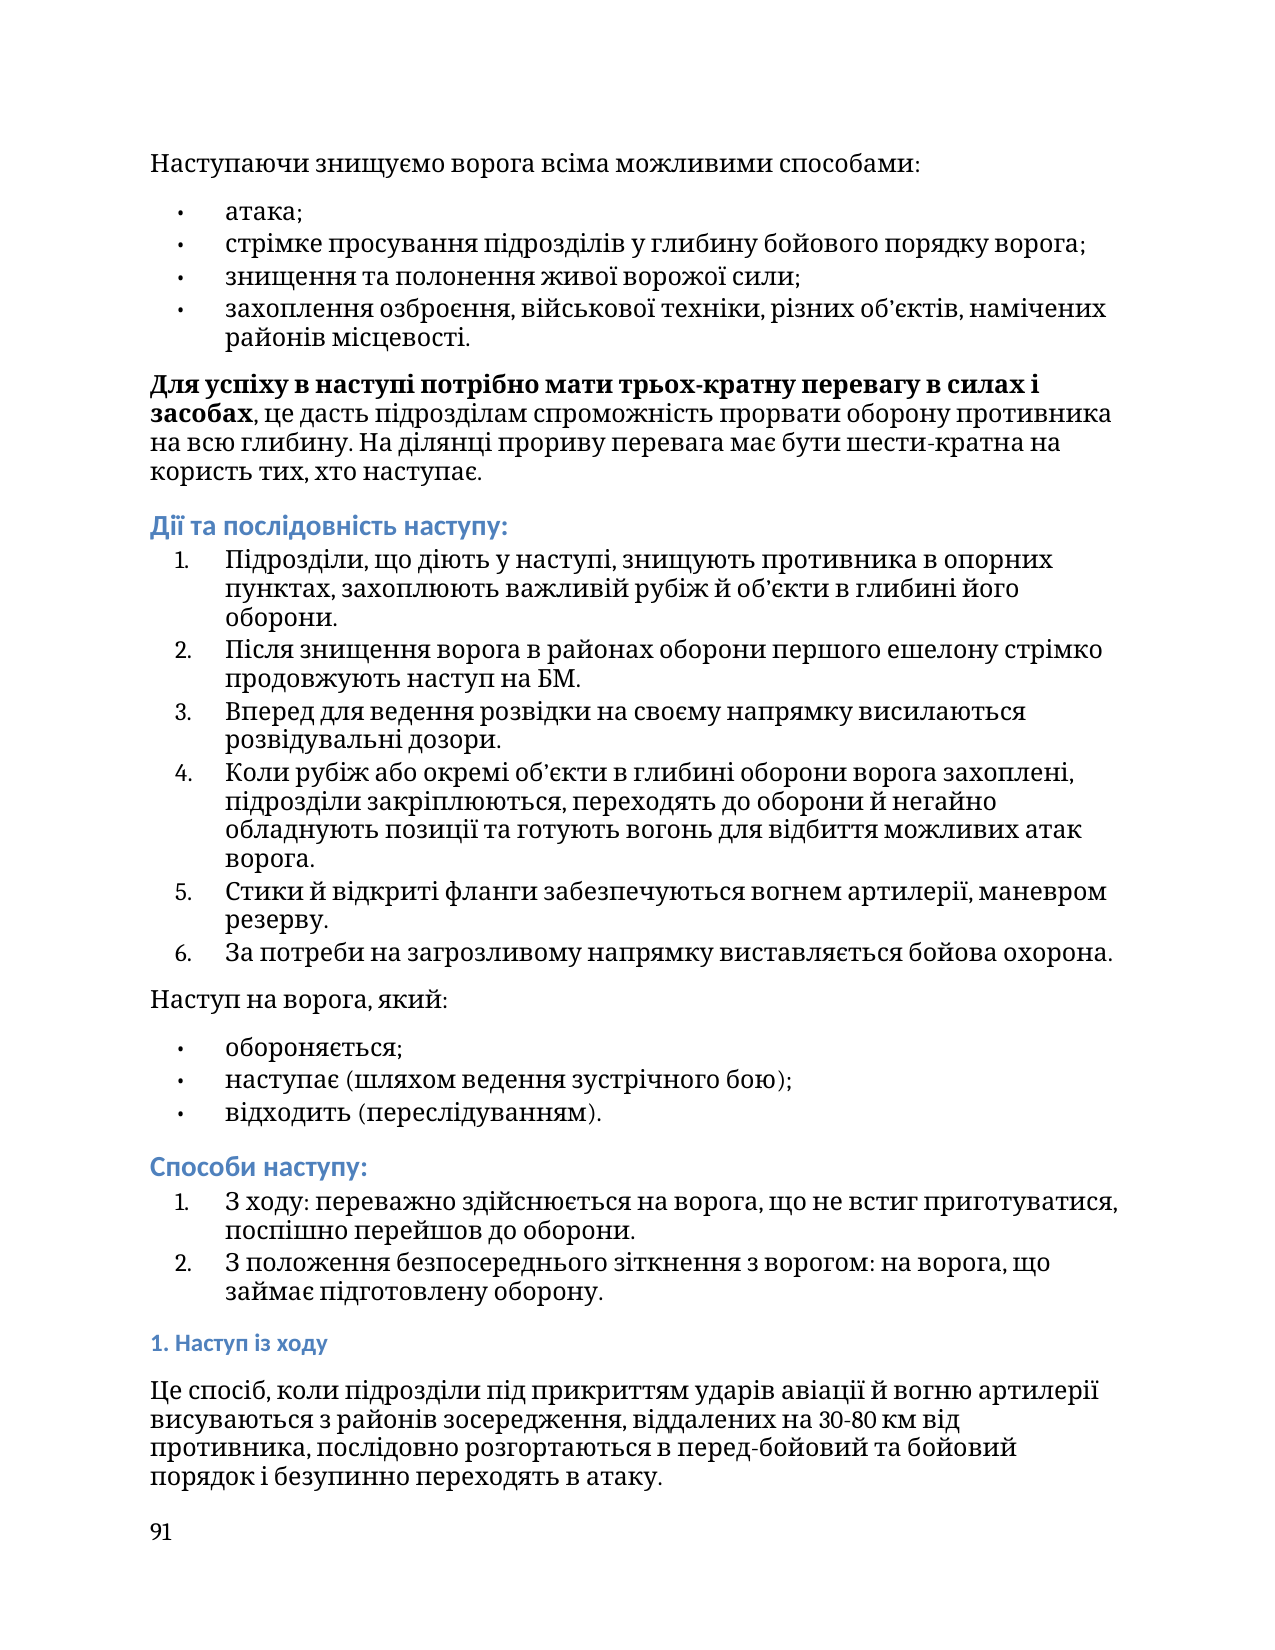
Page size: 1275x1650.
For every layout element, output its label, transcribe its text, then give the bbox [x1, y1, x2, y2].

list знищення та полонення живої ворожої сили; [175, 262, 1125, 291]
list Підрозділи, що діють у наступі, знищують противника в опорних пунктах, захоплюють важливій рубіж й об’єкти в глибині його оборони. [175, 546, 1125, 633]
list захоплення озброєння, військової техніки, різних об’єктів, намічених районів місцевості. [175, 295, 1125, 352]
text Наступ на ворога, який: [150, 986, 1125, 1015]
subtitle Способи наступу: [150, 1148, 1125, 1184]
list атака; [175, 197, 1125, 226]
list Вперед для ведення розвідки на своєму напрямку висилаються розвідувальні дозори. [175, 698, 1125, 755]
list відходить (переслідуванням). [175, 1099, 1125, 1128]
list З ходу: переважно здійснюється на ворога, що не встиг приготуватися, поспішно перейшов до оборони. [175, 1188, 1125, 1245]
subtitle Дії та послідовність наступу: [150, 507, 1125, 543]
list Стики й відкриті фланги забезпечуються вогнем артилерії, маневром резерву. [175, 878, 1125, 935]
text Для успіху в наступі потрібно мати трьох-кратну перевагу в силах і засобах, це дасть підрозділам спроможність прорвати оборону противника на всю глибину. На ділянці прориву перевага має бути шести-кратна на користь тих, хто наступає. [150, 371, 1125, 486]
list обороняється; [175, 1034, 1125, 1063]
list стрімке просування підрозділів у глибину бойового порядку ворога; [175, 230, 1125, 259]
text Це спосіб, коли підрозділи під прикриттям ударів авіації й вогню артилерії висуваються з районів зосередження, віддалених на 30-80 км від противника, послідовно розгортаються в перед-бойовий та бойовий порядок і безупинно переходять в атаку. [150, 1377, 1125, 1492]
list Після знищення ворога в районах оборони першого ешелону стрімко продовжують наступ на БМ. [175, 636, 1125, 694]
subtitle 1. Наступ із ходу [150, 1327, 1125, 1358]
list Коли рубіж або окремі об’єкти в глибині оборони ворога захоплені, підрозділи закріплюються, переходять до оборони й негайно обладнують позиції та готують вогонь для відбиття можливих атак ворога. [175, 759, 1125, 874]
text Наступаючи знищуємо ворога всіма можливими способами: [150, 150, 1125, 179]
list З положення безпосереднього зіткнення з ворогом: на ворога, що займає підготовлену оборону. [175, 1249, 1125, 1307]
list наступає (шляхом ведення зустрічного бою); [175, 1066, 1125, 1095]
list За потреби на загрозливому напрямку виставляється бойова охорона. [175, 939, 1125, 968]
